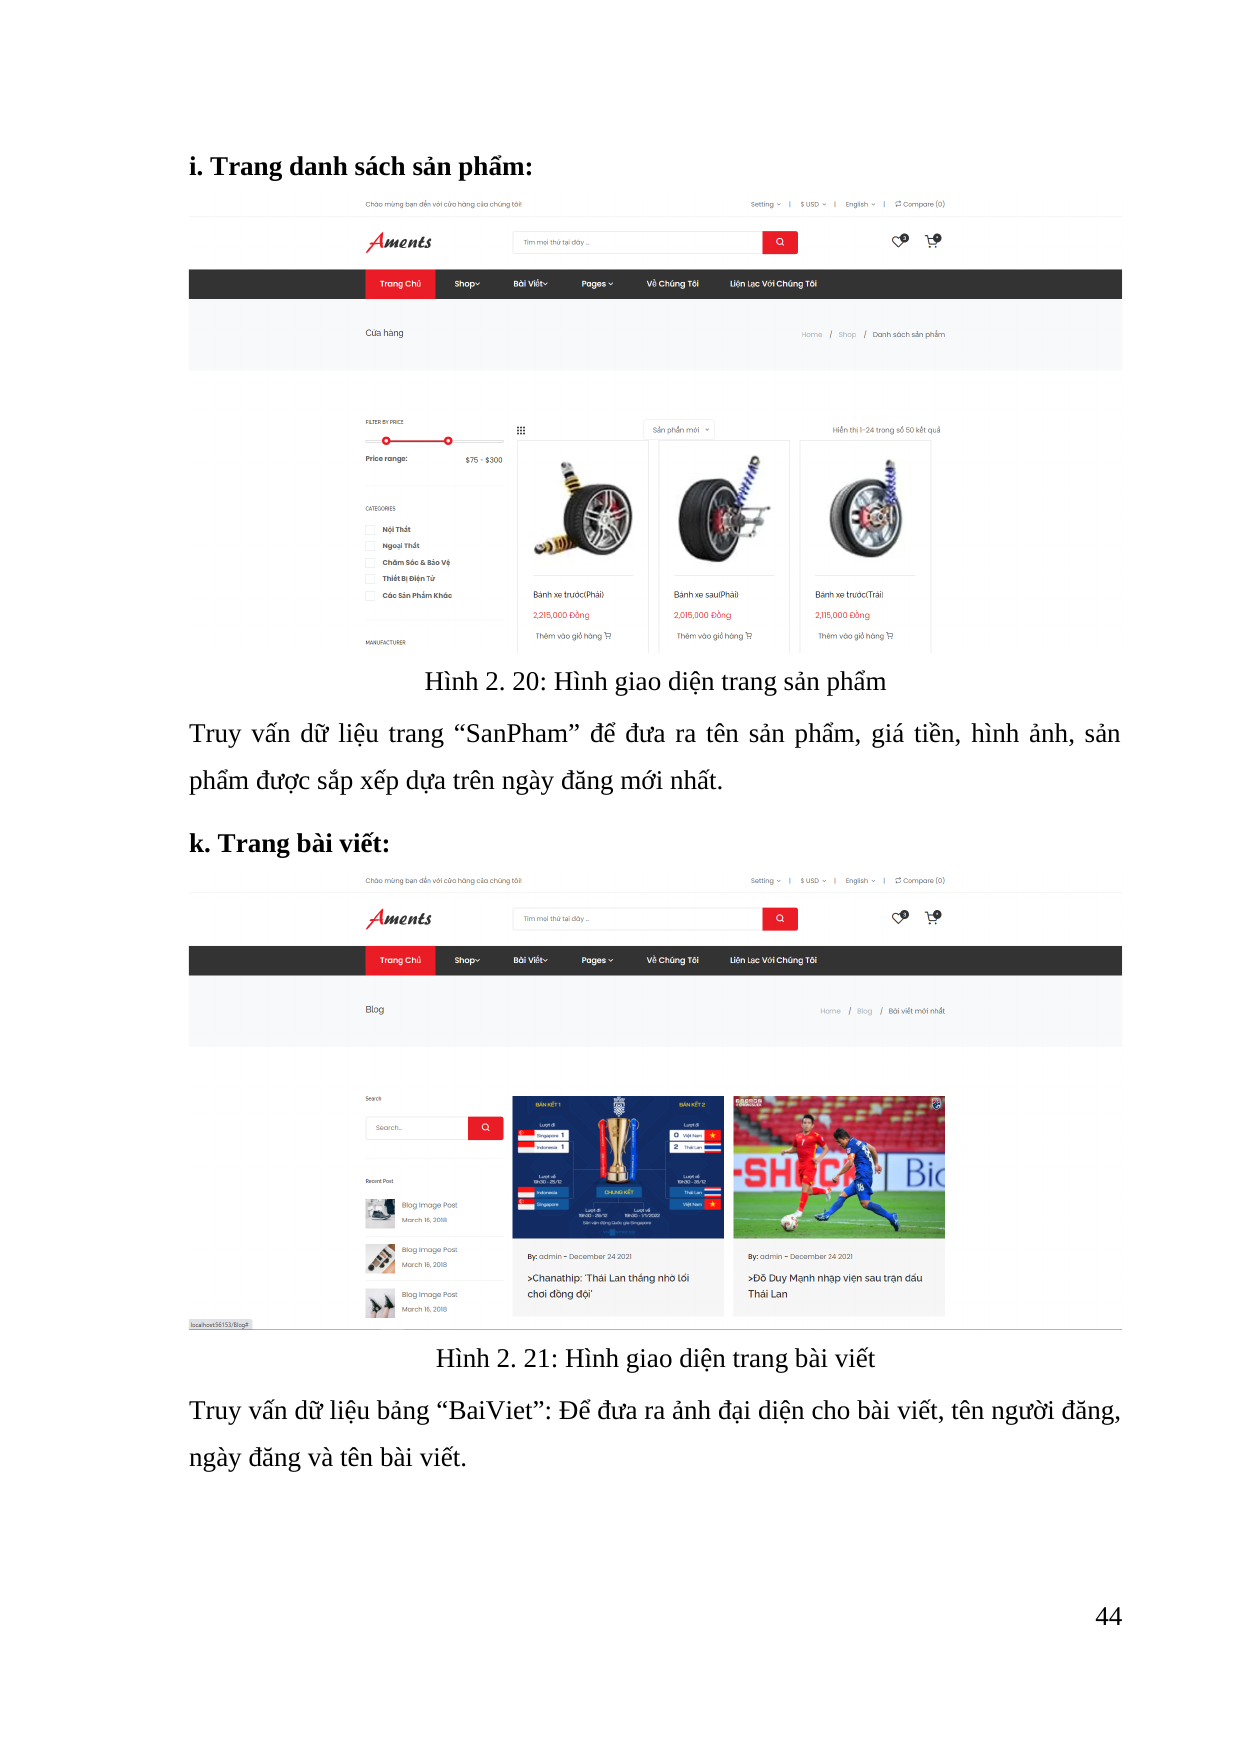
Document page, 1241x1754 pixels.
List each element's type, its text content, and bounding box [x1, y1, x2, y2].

text Hình 2. 21: Hình giao diện trang bài viết [189, 1342, 1122, 1373]
text Truy vấn dữ liệu bảng “BaiViet”: Để đưa ra ảnh đại diện cho bài viết, tên người đăng, ngày đăng và tên bài viết. [189, 1394, 1122, 1472]
text Hình 2. 20: Hình giao diện trang sản phẩm [189, 665, 1122, 696]
subtitle i. Trang danh sách sản phẩm: [189, 150, 1122, 181]
picture [188, 193, 1123, 653]
subtitle k. Trang bài viết: [189, 827, 1122, 858]
text Truy vấn dữ liệu trang “SanPham” để đưa ra tên sản phẩm, giá tiền, hình ảnh, sản phẩm được sắp xếp dựa trên ngày đăng mới nhất. [189, 717, 1122, 795]
picture [188, 870, 1123, 1330]
